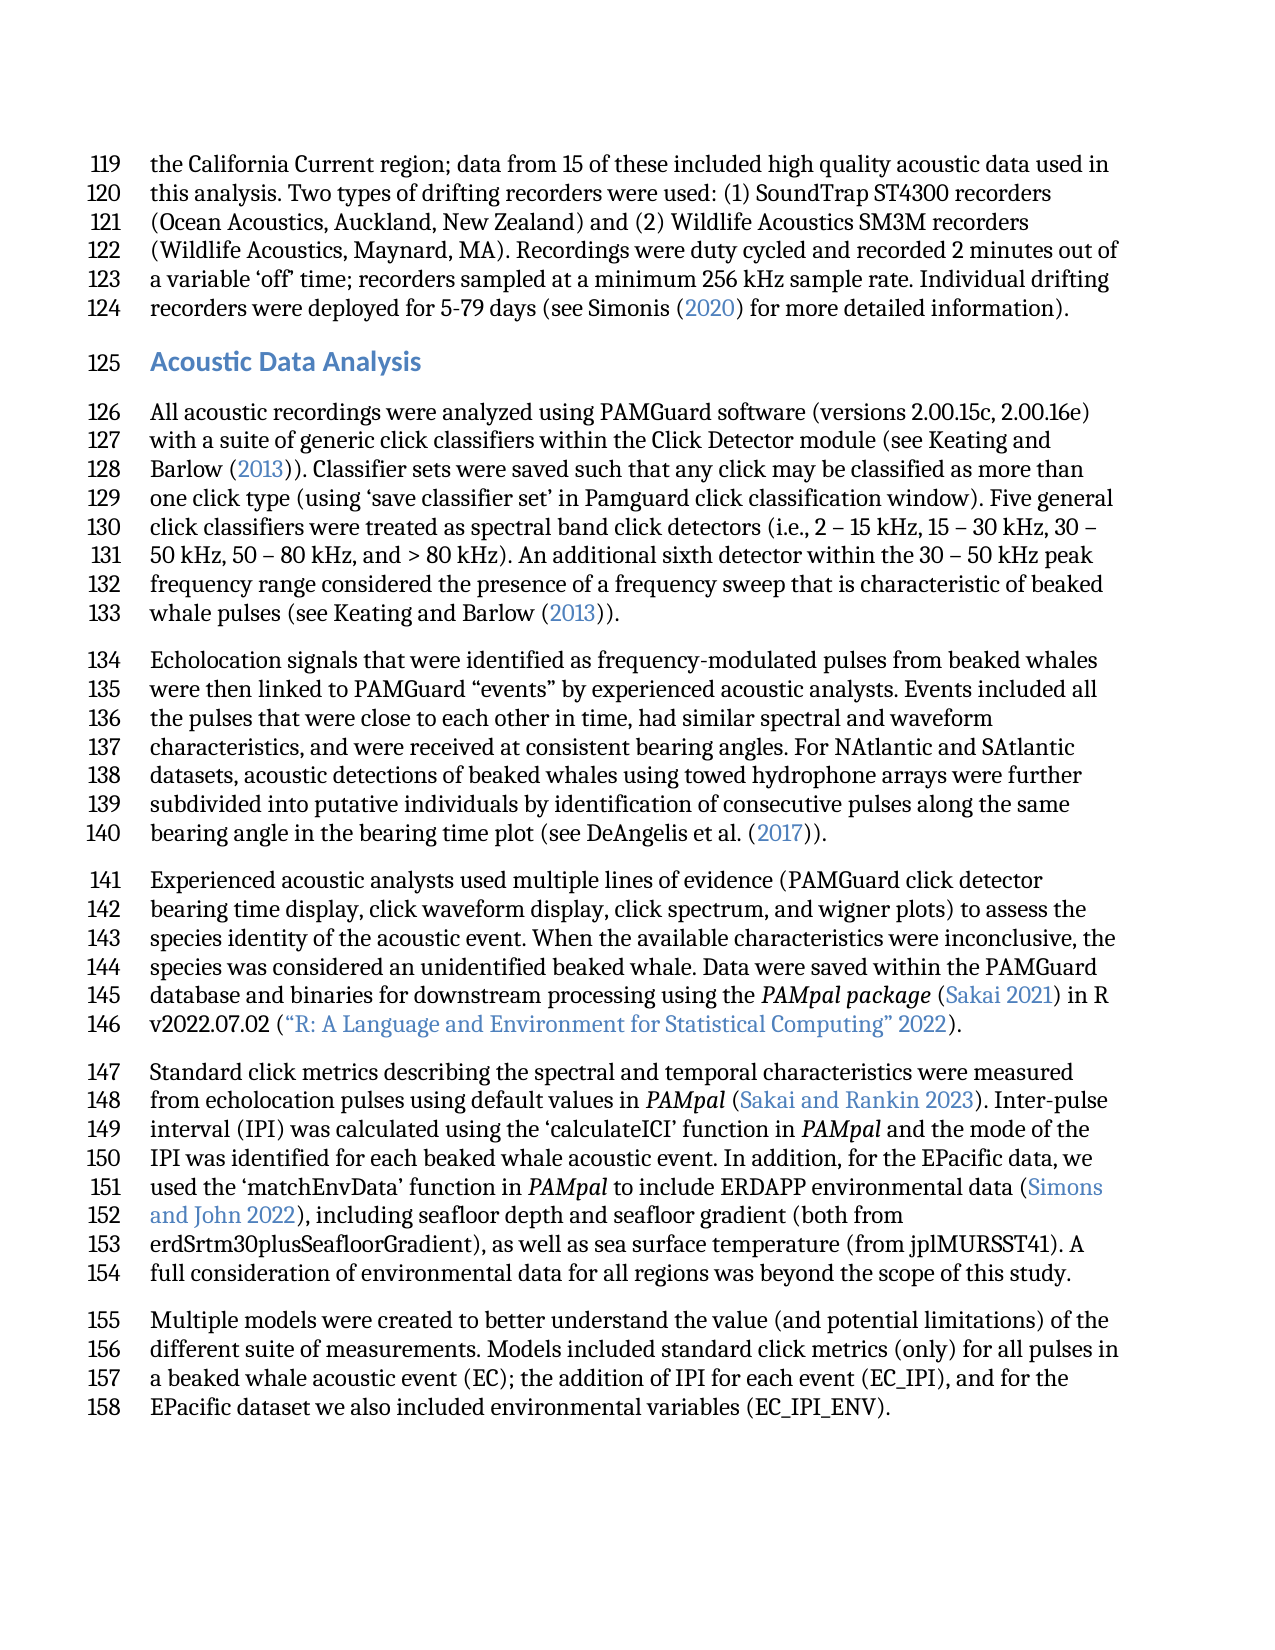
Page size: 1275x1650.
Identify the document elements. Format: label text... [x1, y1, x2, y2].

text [150, 150, 1125, 322]
text Multiple models were created to better understand the value (and potential limitations) of the different suite of measurements. Models included standard click metrics (only) for all pulses in a beaked whale acoustic event (EC); the addition of IPI for each event (EC_IPI), and for the EPacific dataset we also included environmental variables (EC_IPI_ENV). [150, 1306, 1125, 1421]
text Echolocation signals that were identified as frequency-modulated pulses from beaked whales were then linked to PAMGuard “events” by experienced acoustic analysts. Events included all the pulses that were close to each other in time, had similar spectral and waveform characteristics, and were received at consistent bearing angles. For NAtlantic and SAtlantic datasets, acoustic detections of beaked whales using towed hydrophone arrays were further subdivided into putative individuals by identification of consecutive pulses along the same bearing angle in the bearing time plot (see DeAngelis et al. (2017)). [150, 646, 1125, 848]
text Standard click metrics describing the spectral and temporal characteristics were measured from echolocation pulses using default values in PAMpal (Sakai and Rankin 2023). Inter-pulse interval (IPI) was calculated using the ‘calculateICI’ function in PAMpal and the mode of the IPI was identified for each beaked whale acoustic event. In addition, for the EPacific data, we used the ‘matchEnvData’ function in PAMpal to include ERDAPP environmental data (Simons and John 2022), including seafloor depth and seafloor gradient (both from erdSrtm30plusSeafloorGradient), as well as sea surface temperature (from jplMURSST41). A full consideration of environmental data for all regions was beyond the scope of this study. [150, 1058, 1125, 1288]
subtitle Acoustic Data Analysis [150, 343, 1125, 379]
text All acoustic recordings were analyzed using PAMGuard software (versions 2.00.15c, 2.00.16e) with a suite of generic click classifiers within the Click Detector module (see Keating and Barlow (2013)). Classifier sets were saved such that any click may be classified as more than one click type (using ‘save classifier set’ in Pamguard click classification window). Five general click classifiers were treated as spectral band click detectors (i.e., 2 – 15 kHz, 15 – 30 kHz, 30 – 50 kHz, 50 – 80 kHz, and > 80 kHz). An additional sixth detector within the 30 – 50 kHz peak frequency range considered the presence of a frequency sweep that is characteristic of beaked whale pulses (see Keating and Barlow (2013)). [150, 398, 1125, 628]
text Experienced acoustic analysts used multiple lines of evidence (PAMGuard click detector bearing time display, click waveform display, click spectrum, and wigner plots) to assess the species identity of the acoustic event. When the available characteristics were inconclusive, the species was considered an unidentified beaked whale. Data were saved within the PAMGuard database and binaries for downstream processing using the PAMpal package (Sakai 2021) in R v2022.07.02 (“R: A Language and Environment for Statistical Computing” 2022). [150, 866, 1125, 1039]
